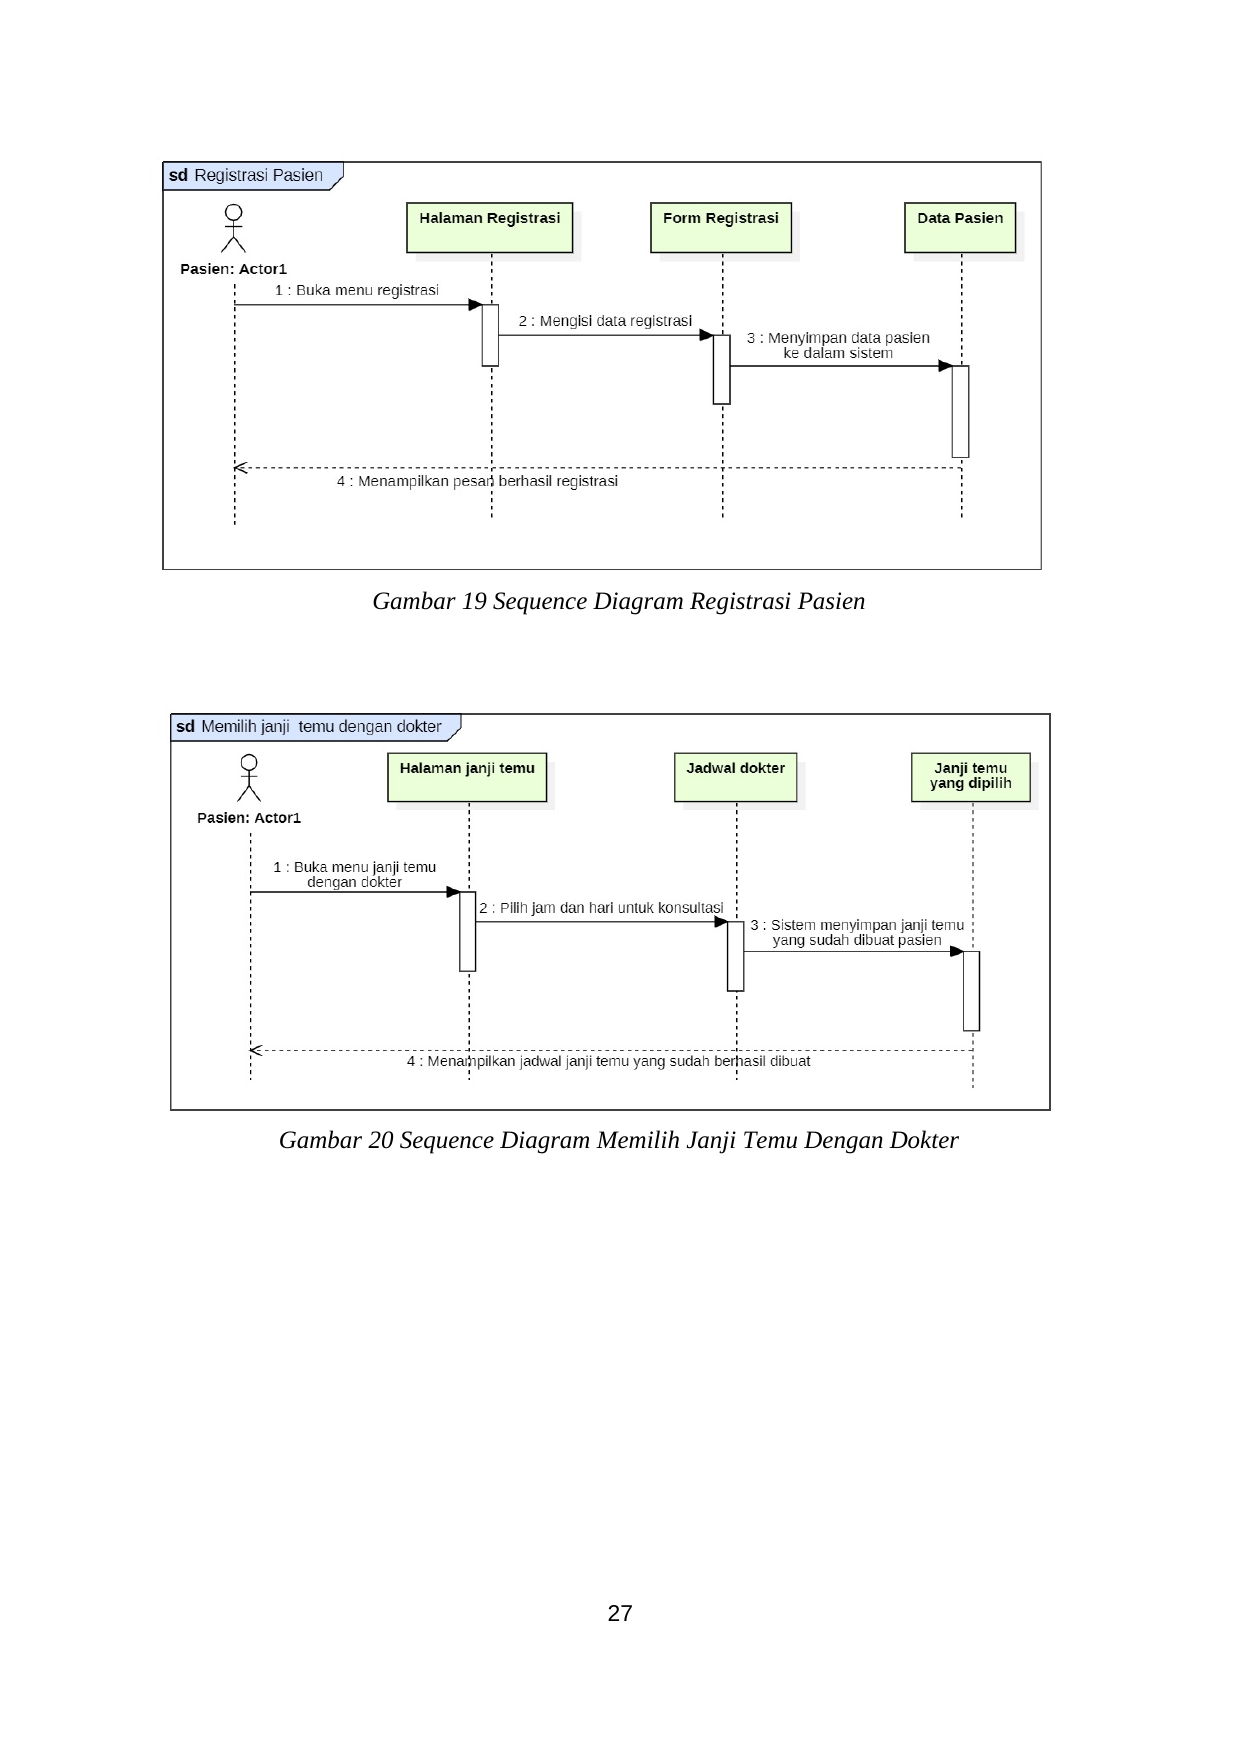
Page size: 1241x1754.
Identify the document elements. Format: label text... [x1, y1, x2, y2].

picture [150, 150, 1091, 583]
text Gambar 19 Sequence Diagram Registrasi Pasien [150, 586, 1090, 615]
text Gambar 20 Sequence Diagram Memilih Janji Temu Dengan Dokter [150, 1125, 1090, 1154]
picture [158, 701, 1082, 1122]
